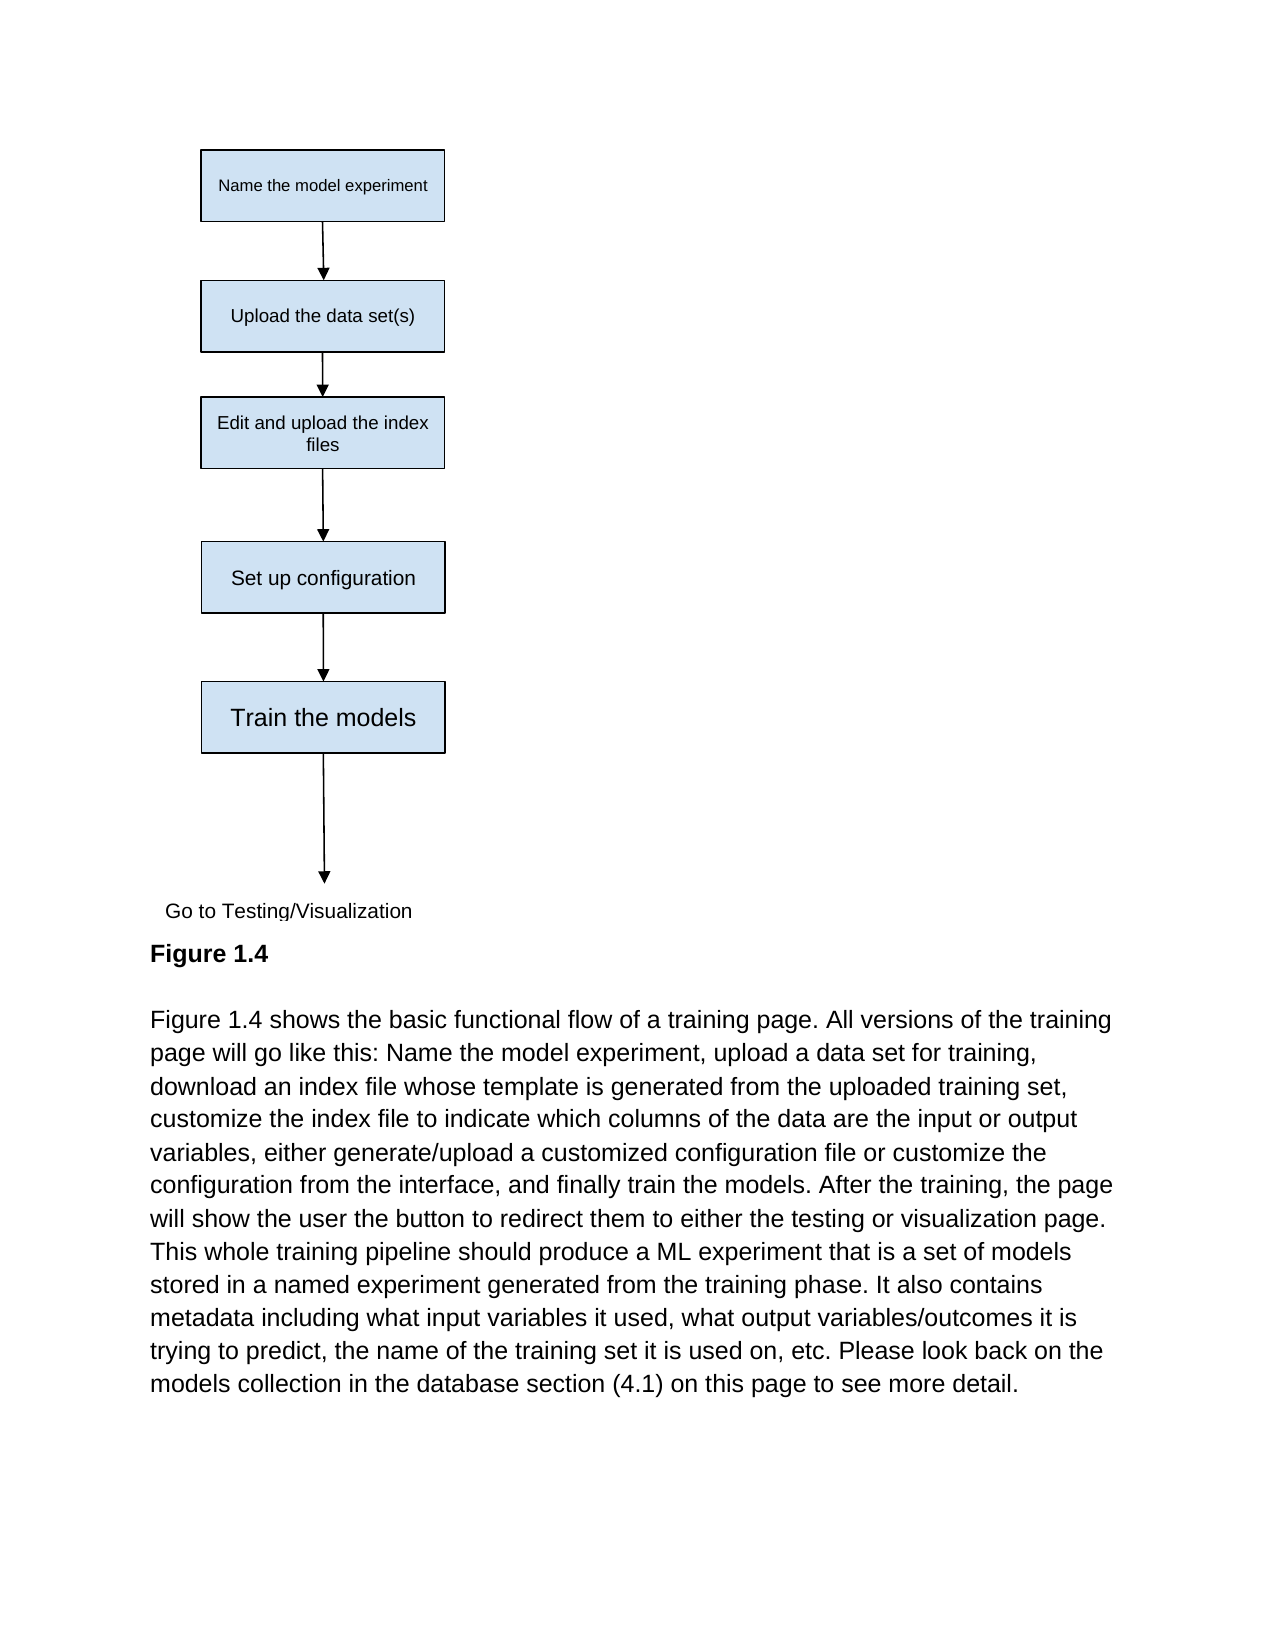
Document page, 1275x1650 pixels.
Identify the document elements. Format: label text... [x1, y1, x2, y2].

text Figure 1.4 shows the basic functional flow of a training page. All versions of the training page will go like this: Name the model experiment, upload a data set for training, download an index file whose template is generated from the uploaded training set, customize the index file to indicate which columns of the data are the input or output variables, either generate/upload a customized configuration file or customize the configuration from the interface, and finally train the models. After the training, the page will show the user the button to redirect them to either the testing or visualization page. This whole training pipeline should produce a ML experiment that is a set of models stored in a named experiment generated from the training phase. It also contains metadata including what input variables it used, what output variables/outcomes it is trying to predict, the name of the training set it is used on, etc. Please look back on the models collection in the database section (4.1) on this page to see more detail. [150, 1005, 1125, 1397]
text Figure 1.4 [150, 939, 1125, 968]
